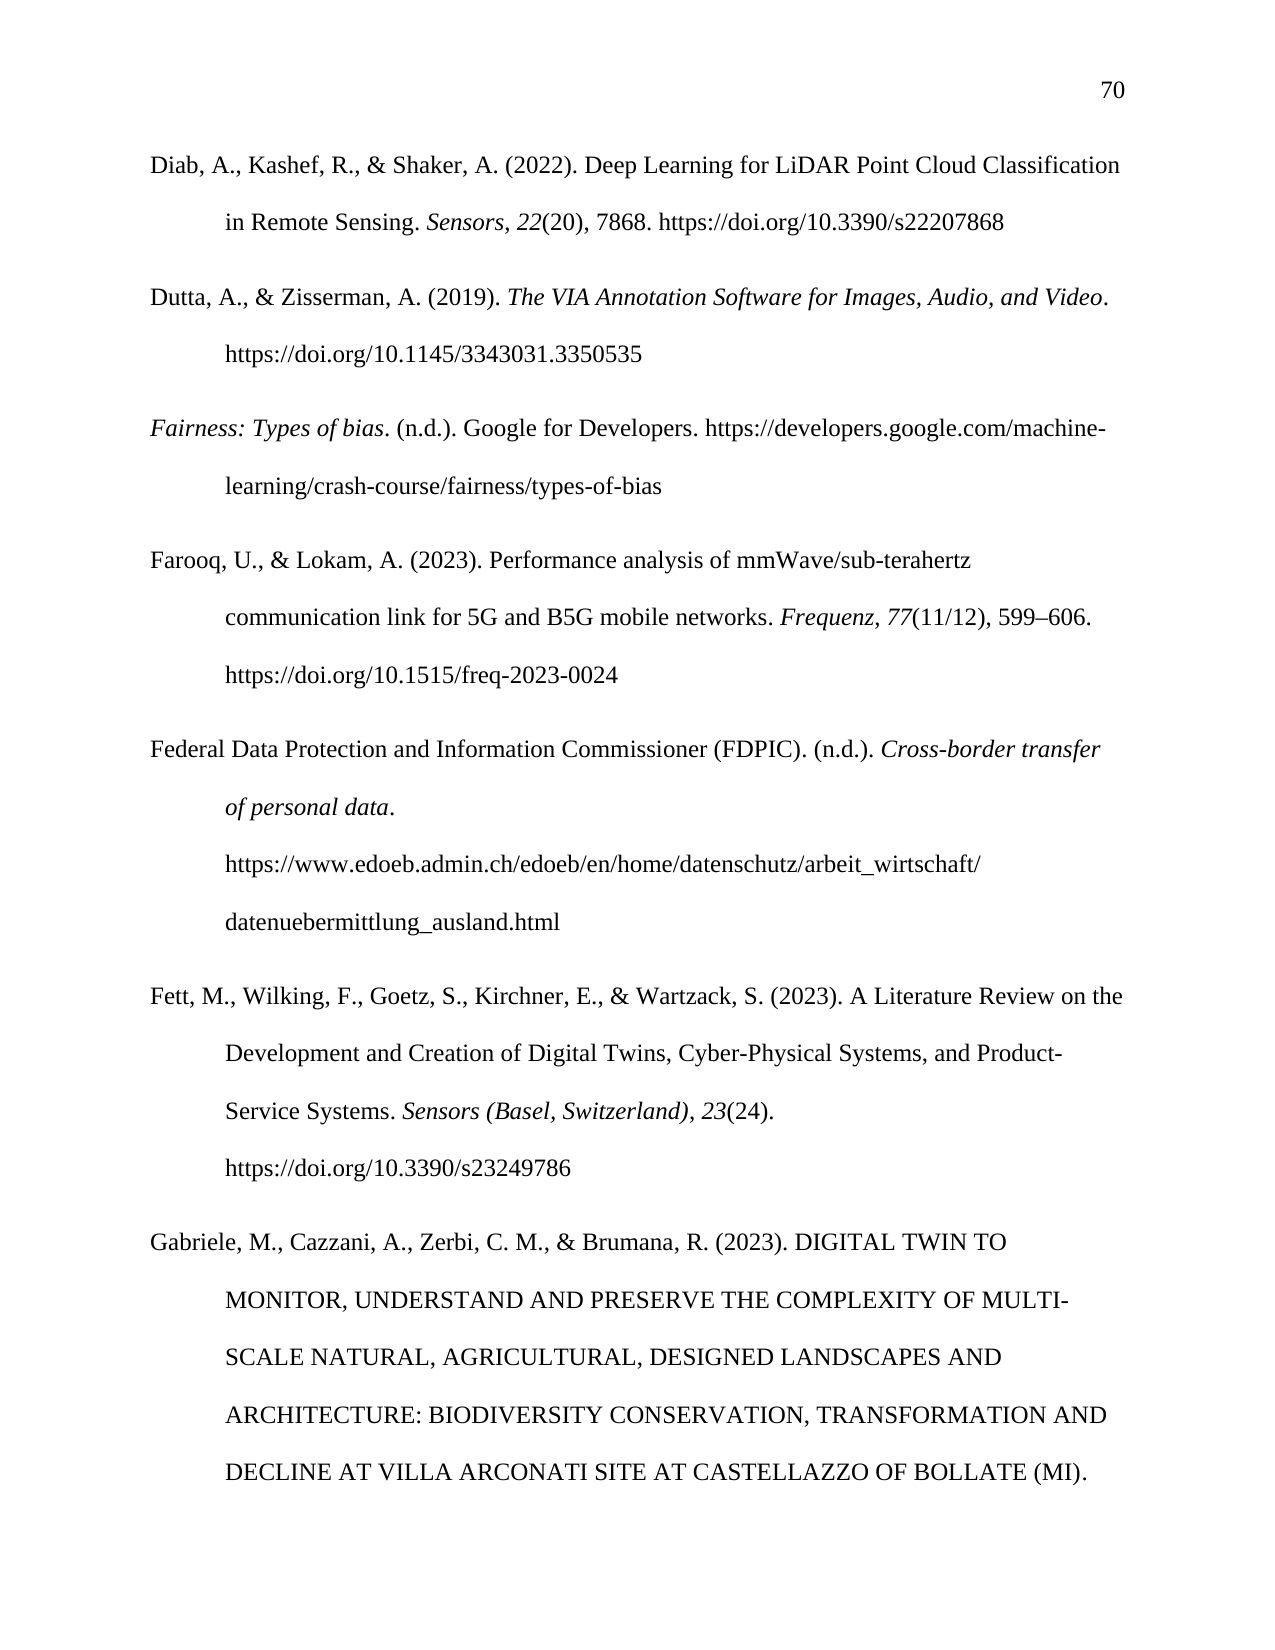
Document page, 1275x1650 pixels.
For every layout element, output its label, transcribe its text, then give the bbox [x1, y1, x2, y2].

text Fett, M., Wilking, F., Goetz, S., Kirchner, E., & Wartzack, S. (2023). A Literature Review on the Development and Creation of Digital Twins, Cyber-Physical Systems, and Product-Service Systems. Sensors (Basel, Switzerland), 23(24). https://doi.org/10.3390/s23249786 [85, 981, 1125, 1182]
text Diab, A., Kashef, R., & Shaker, A. (2022). Deep Learning for LiDAR Point Cloud Classification in Remote Sensing. Sensors, 22(20), 7868. https://doi.org/10.3390/s22207868 [150, 150, 1125, 236]
text Dutta, A., & Zisserman, A. (2019). The VIA Annotation Software for Images, Audio, and Video. https://doi.org/10.1145/3343031.3350535 [85, 282, 1125, 368]
text Farooq, U., & Lokam, A. (2023). Performance analysis of mmWave/sub-terahertz communication link for 5G and B5G mobile networks. Frequenz, 77(11/12), 599–606. https://doi.org/10.1515/freq-2023-0024 [85, 545, 1125, 689]
text Federal Data Protection and Information Commissioner (FDPIC). (n.d.). Cross-border transfer of personal data. https://www.edoeb.admin.ch/edoeb/en/home/datenschutz/arbeit_wirtschaft/datenuebermittlung_ausland.html [85, 734, 1125, 935]
text Fairness: Types of bias. (n.d.). Google for Developers. https://developers.google.com/machine-learning/crash-course/fairness/types-of-bias [85, 413, 1125, 499]
